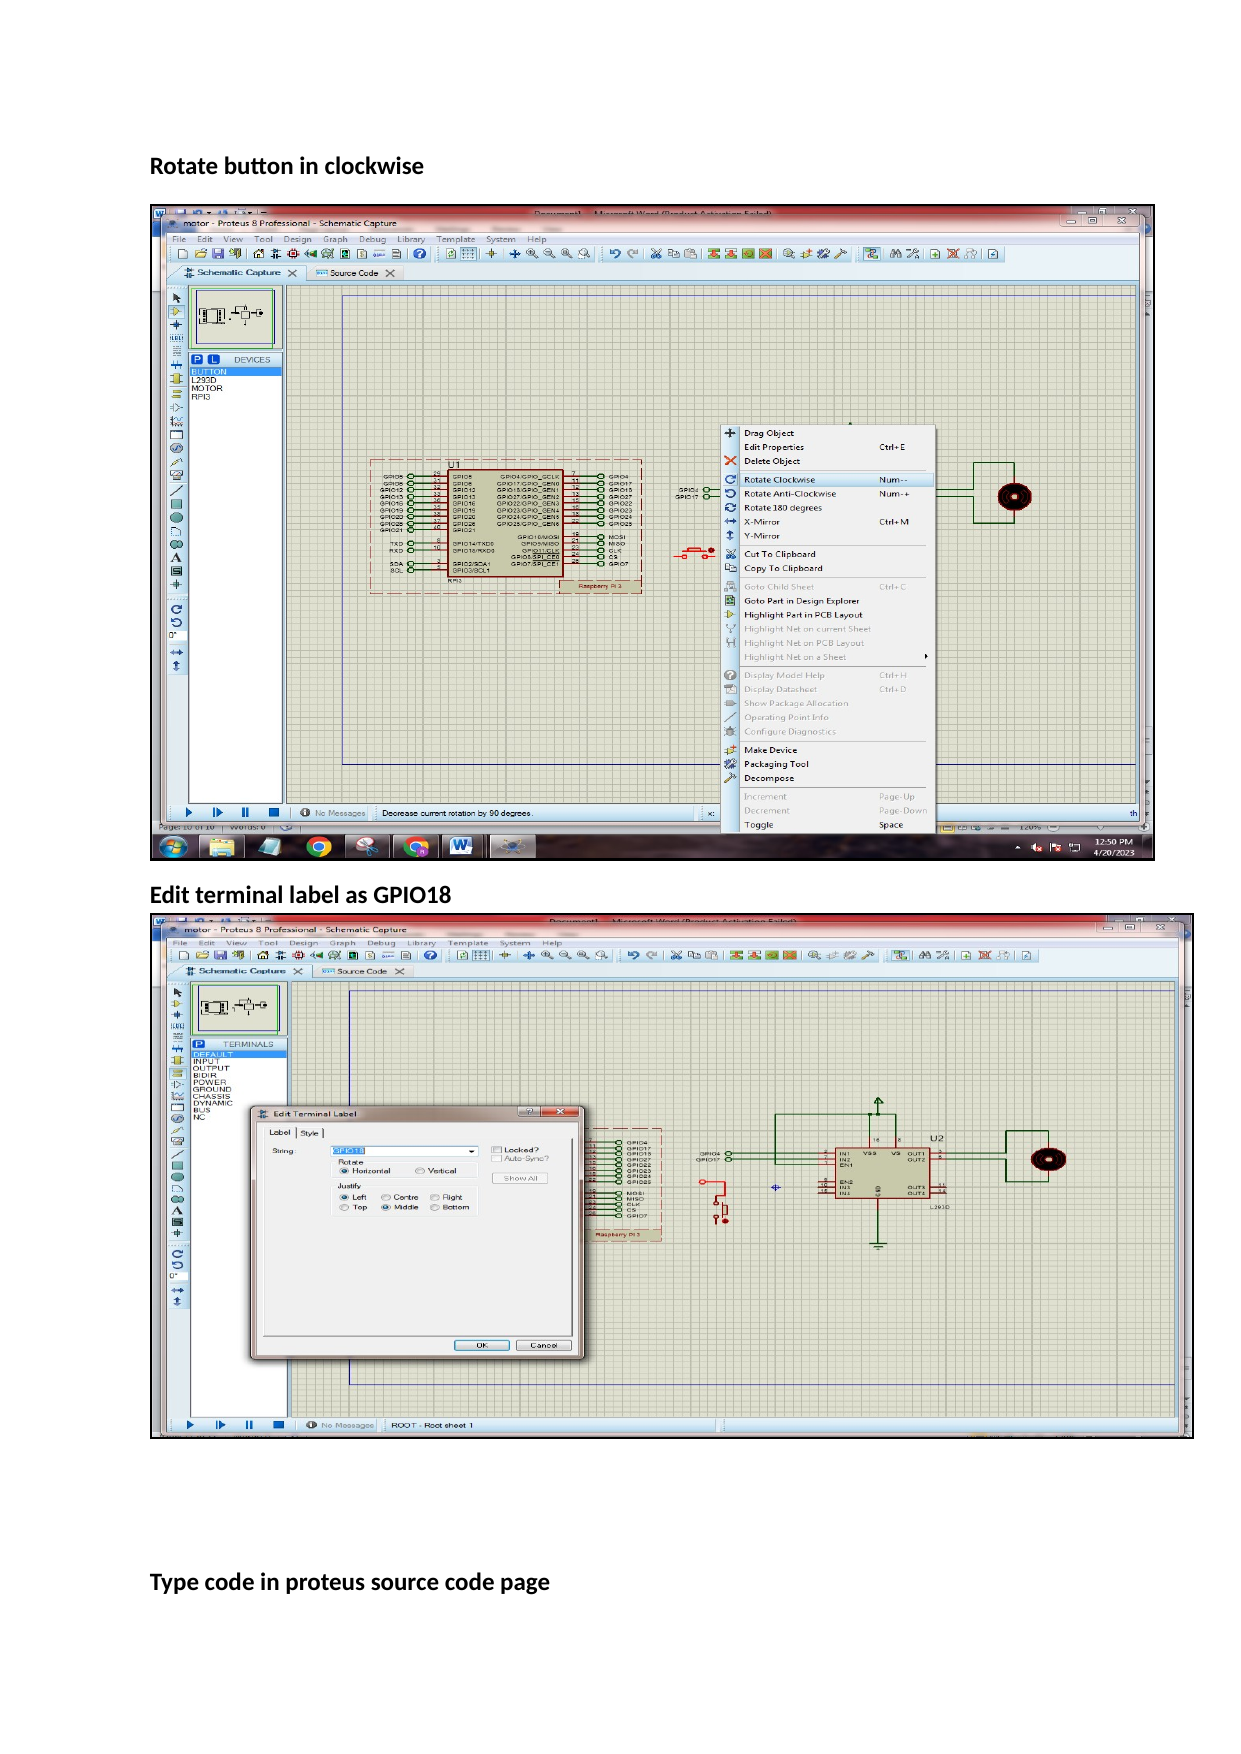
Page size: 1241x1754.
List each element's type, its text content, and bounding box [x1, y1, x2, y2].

picture [152, 206, 1153, 858]
text Rotate button in clockwise [149, 150, 1012, 181]
picture [152, 915, 1192, 1437]
text Edit terminal label as GPIO18 [149, 879, 1012, 910]
text Type code in proteus source code page [149, 1567, 1012, 1597]
